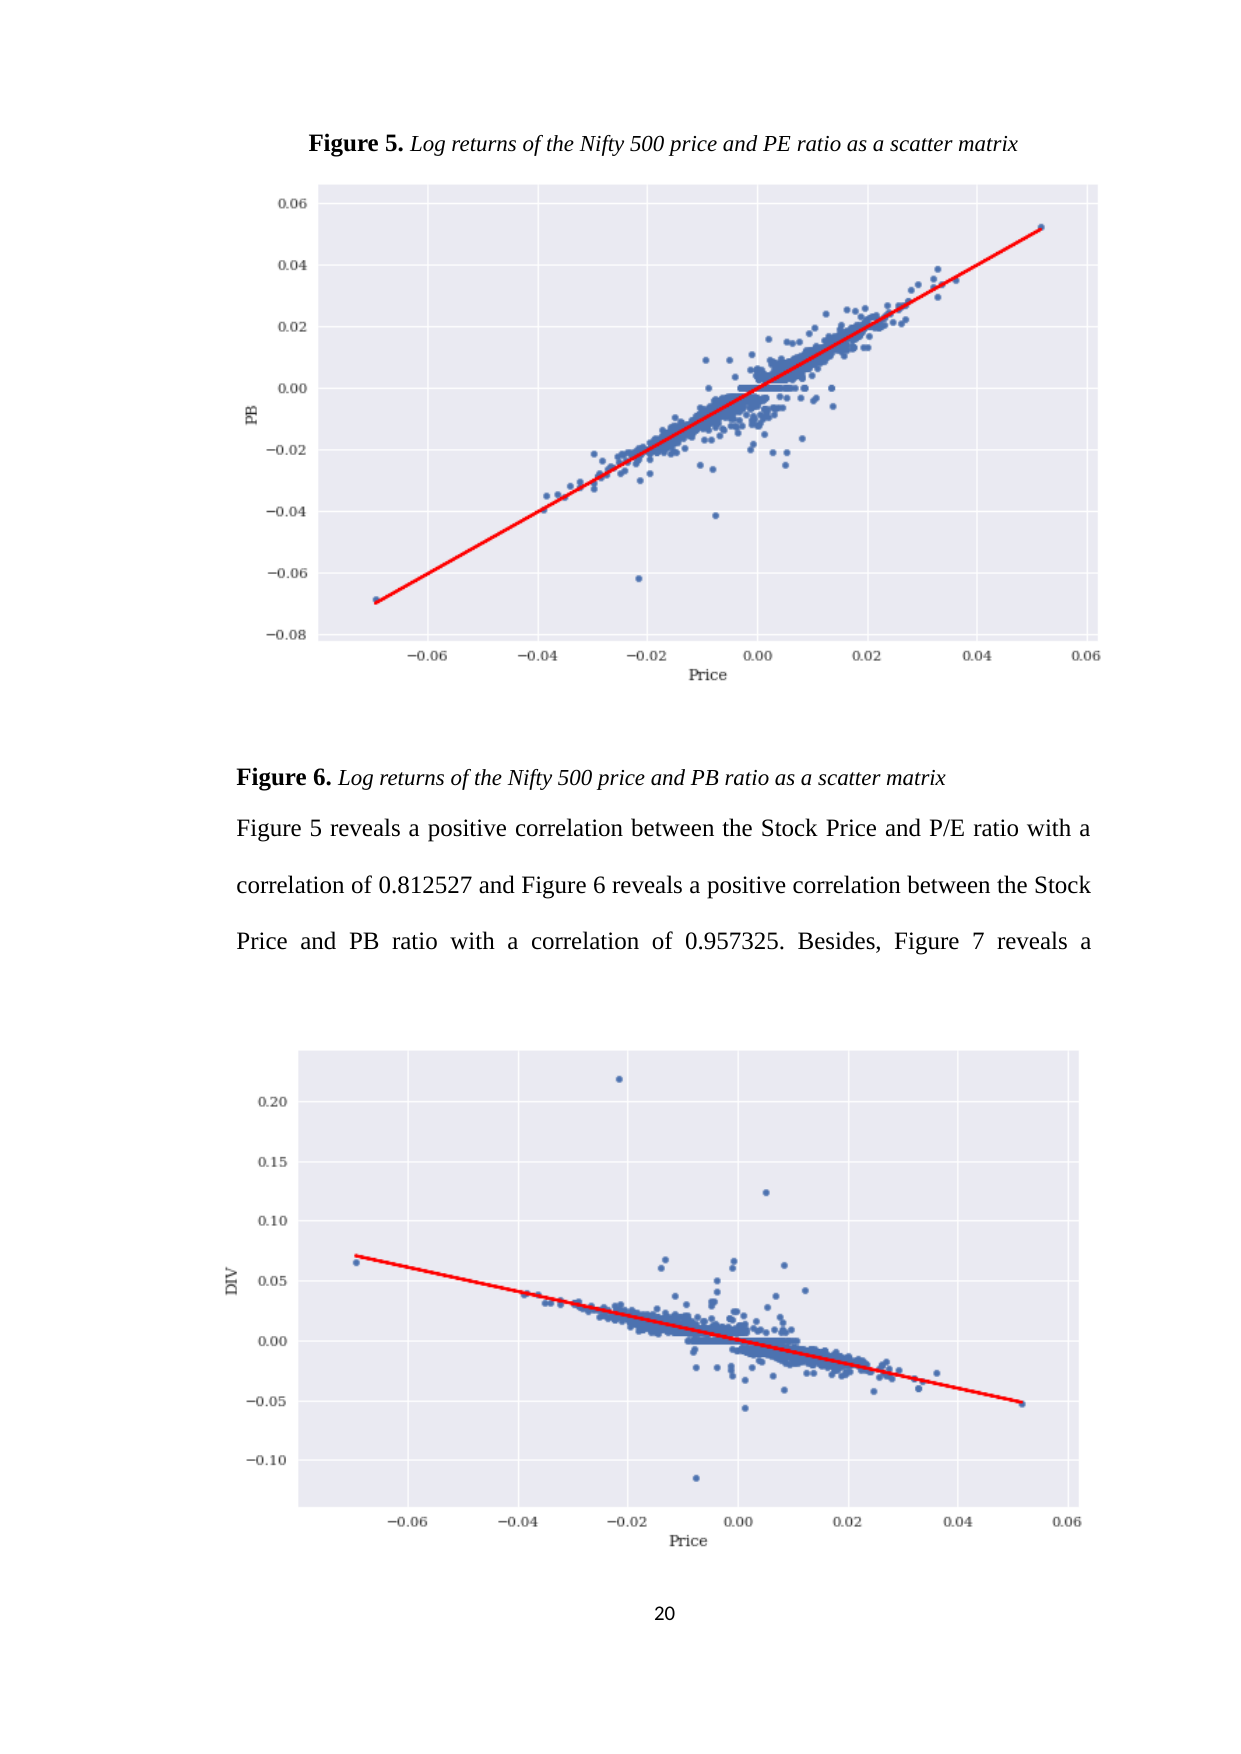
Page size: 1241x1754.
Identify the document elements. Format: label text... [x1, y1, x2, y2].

picture [217, 1041, 1093, 1559]
text Figure 6. Log returns of the Nifty 500 price and PB ratio as a scatter matrix [236, 693, 1092, 795]
text Figure 5 reveals a positive correlation between the Stock Price and P/E ratio with a correlation of 0.812527 and Figure 6 reveals a positive correlation between the Stock Price and PB ratio with a correlation of 0.957325. Besides, Figure 7 reveals a negative correlation between the Stock Price and Dividend with a correlation of -0.775486. [236, 809, 1092, 959]
picture [236, 176, 1112, 693]
text Figure 5. Log returns of the Nifty 500 price and PE ratio as a scatter matrix [236, 124, 1092, 162]
